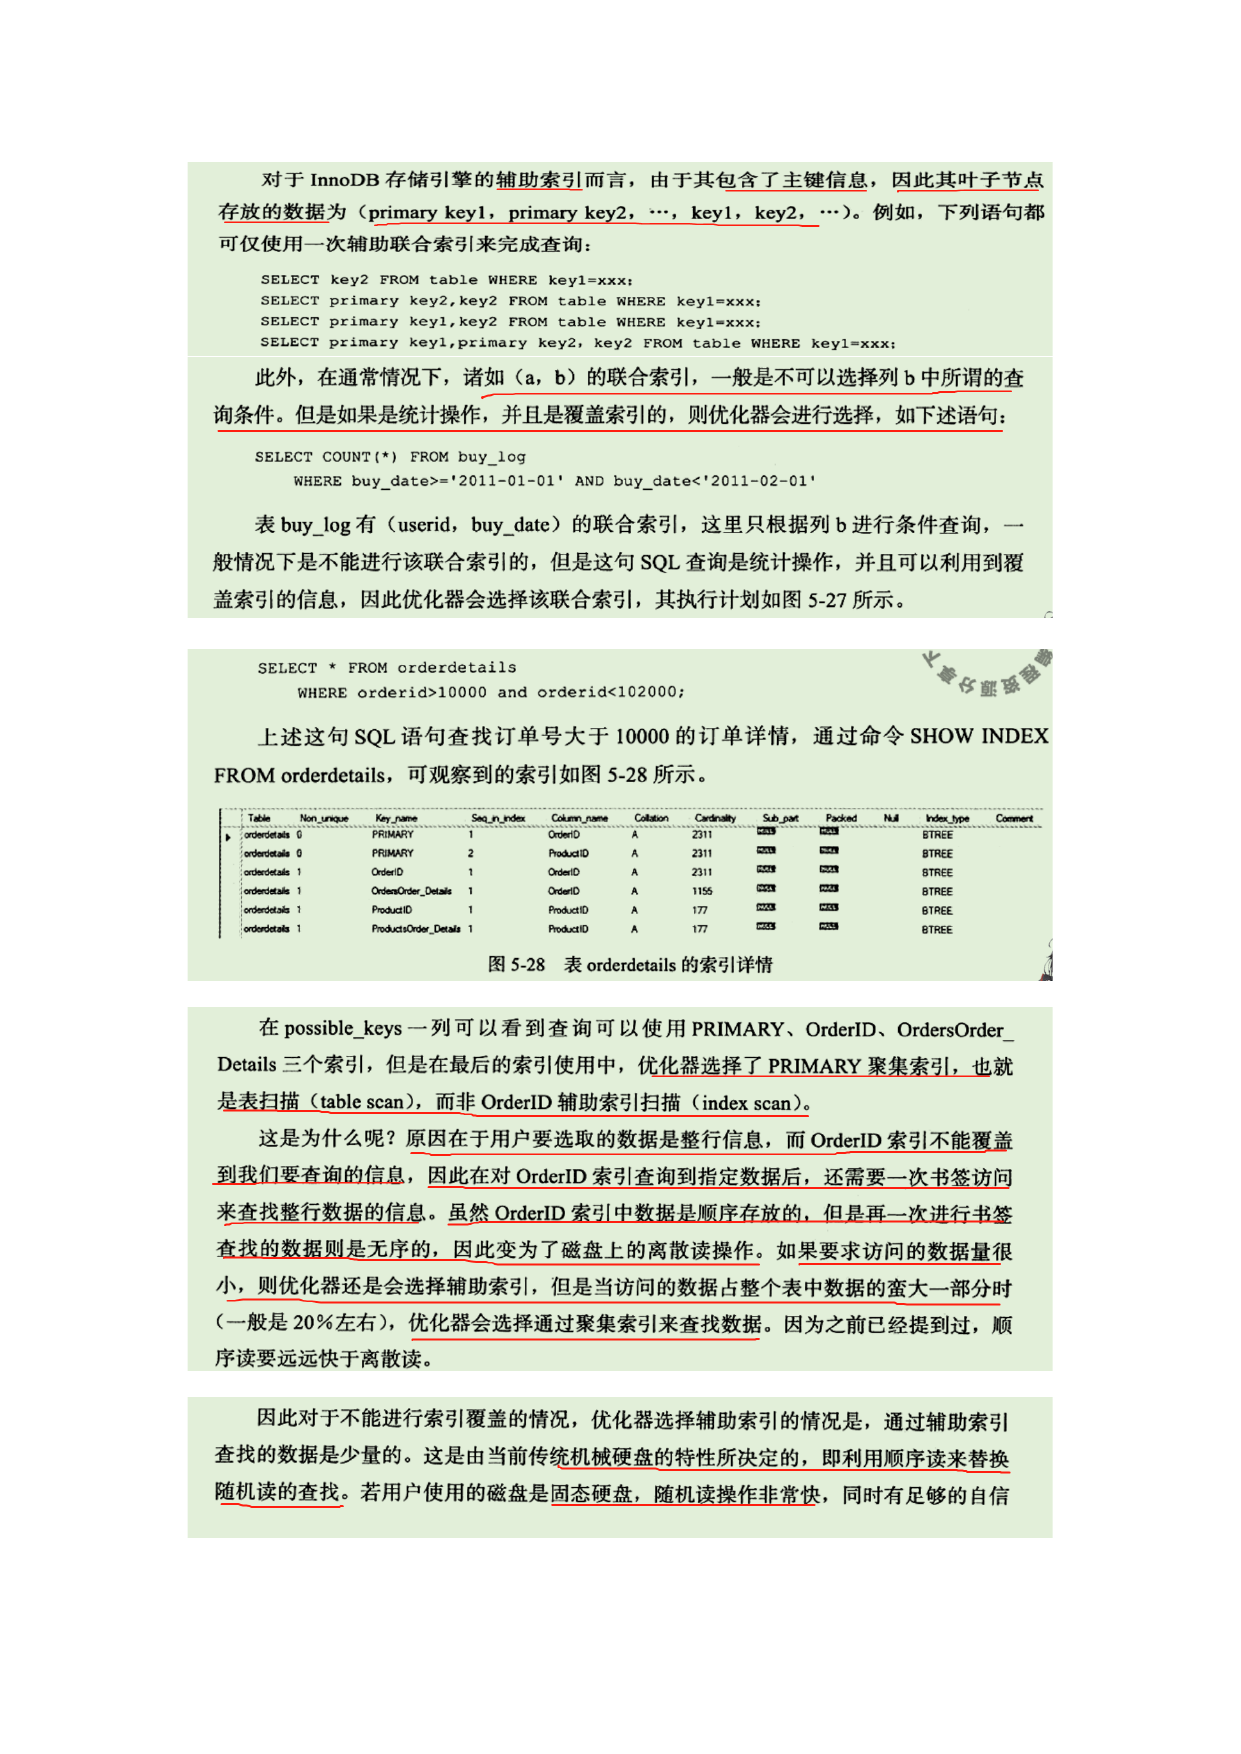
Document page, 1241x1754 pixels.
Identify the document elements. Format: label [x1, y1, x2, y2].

picture [187, 357, 1053, 618]
picture [187, 1007, 1053, 1371]
picture [187, 162, 1053, 356]
picture [187, 1397, 1053, 1538]
picture [187, 649, 1053, 981]
